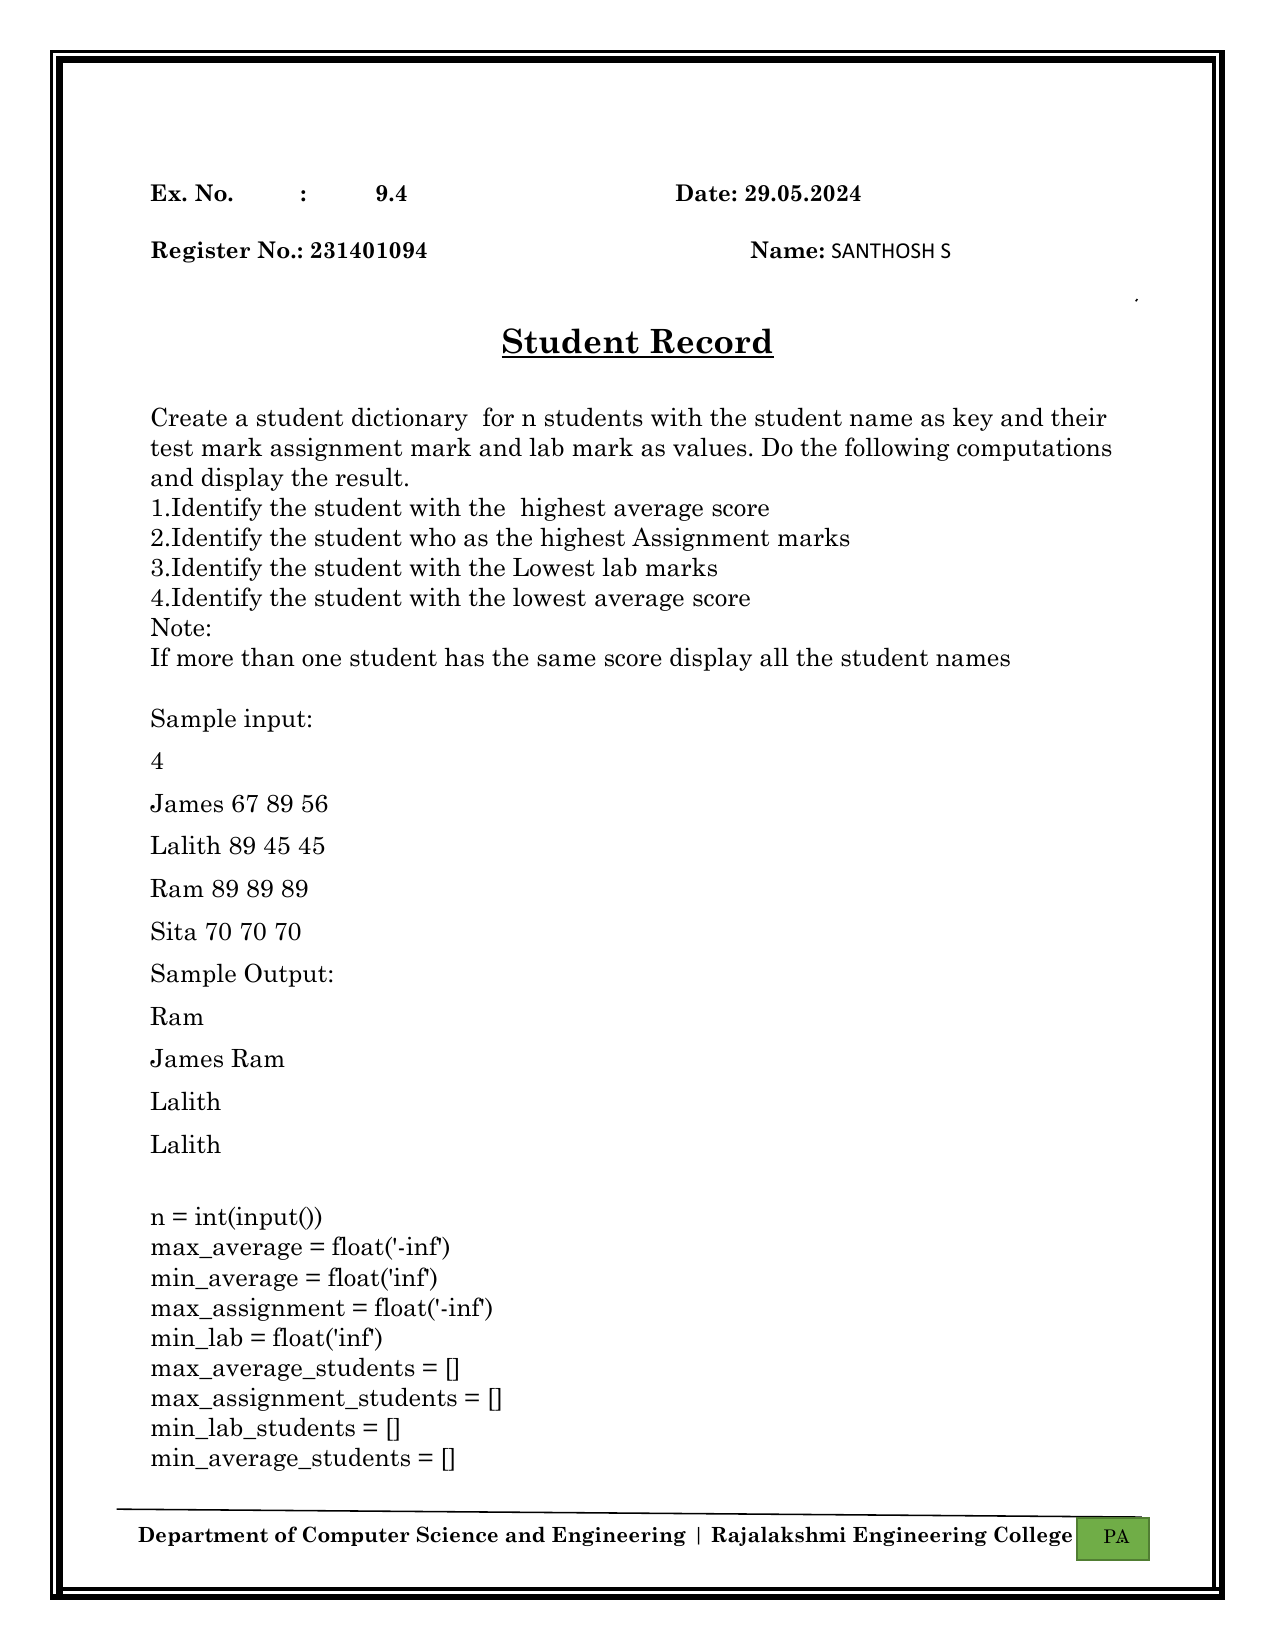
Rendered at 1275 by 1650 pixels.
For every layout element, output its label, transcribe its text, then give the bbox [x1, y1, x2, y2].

text Sita 70 70 70 [150, 915, 1125, 945]
text 4.Identify the student with the lowest average score [150, 582, 1125, 612]
text max_average_students = [] [150, 1352, 1125, 1382]
text min_lab = float('inf') [150, 1321, 1125, 1352]
text James Ram [150, 1043, 1125, 1073]
text max_assignment = float('-inf') [150, 1291, 1125, 1321]
text 2.Identify the student who as the highest Assignment marks [150, 522, 1125, 552]
text min_lab_students = [] [150, 1412, 1125, 1442]
text n = int(input()) [150, 1201, 1125, 1231]
text Create a student dictionary for n students with the student name as key and their test mark assignment mark and lab mark as values. Do the following computations and display the result. [150, 401, 1125, 492]
text Ex. No. : 9.4 Date: 29.05.2024 [150, 179, 1125, 207]
text James 67 89 56 [150, 787, 1125, 818]
text 4 [150, 745, 1125, 775]
text Lalith [150, 1128, 1125, 1158]
text Ram 89 89 89 [150, 873, 1125, 903]
text Note: [150, 612, 1125, 642]
text Ram [150, 1001, 1125, 1031]
text min_average_students = [] [150, 1442, 1125, 1472]
text max_assignment_students = [] [150, 1382, 1125, 1412]
text Student Record [150, 321, 1125, 361]
text Register No.: 231401094 Name: SANTHOSH S [150, 236, 1125, 264]
text Sample Output: [150, 958, 1125, 988]
text Lalith 89 45 45 [150, 830, 1125, 860]
text 1.Identify the student with the highest average score [150, 492, 1125, 522]
text Lalith [150, 1086, 1125, 1116]
text If more than one student has the same score display all the student names [150, 642, 1125, 672]
text 3.Identify the student with the Lowest lab marks [150, 552, 1125, 582]
text Sample input: [150, 702, 1125, 732]
text max_average = float('-inf') [150, 1231, 1125, 1261]
text min_average = float('inf') [150, 1261, 1125, 1291]
